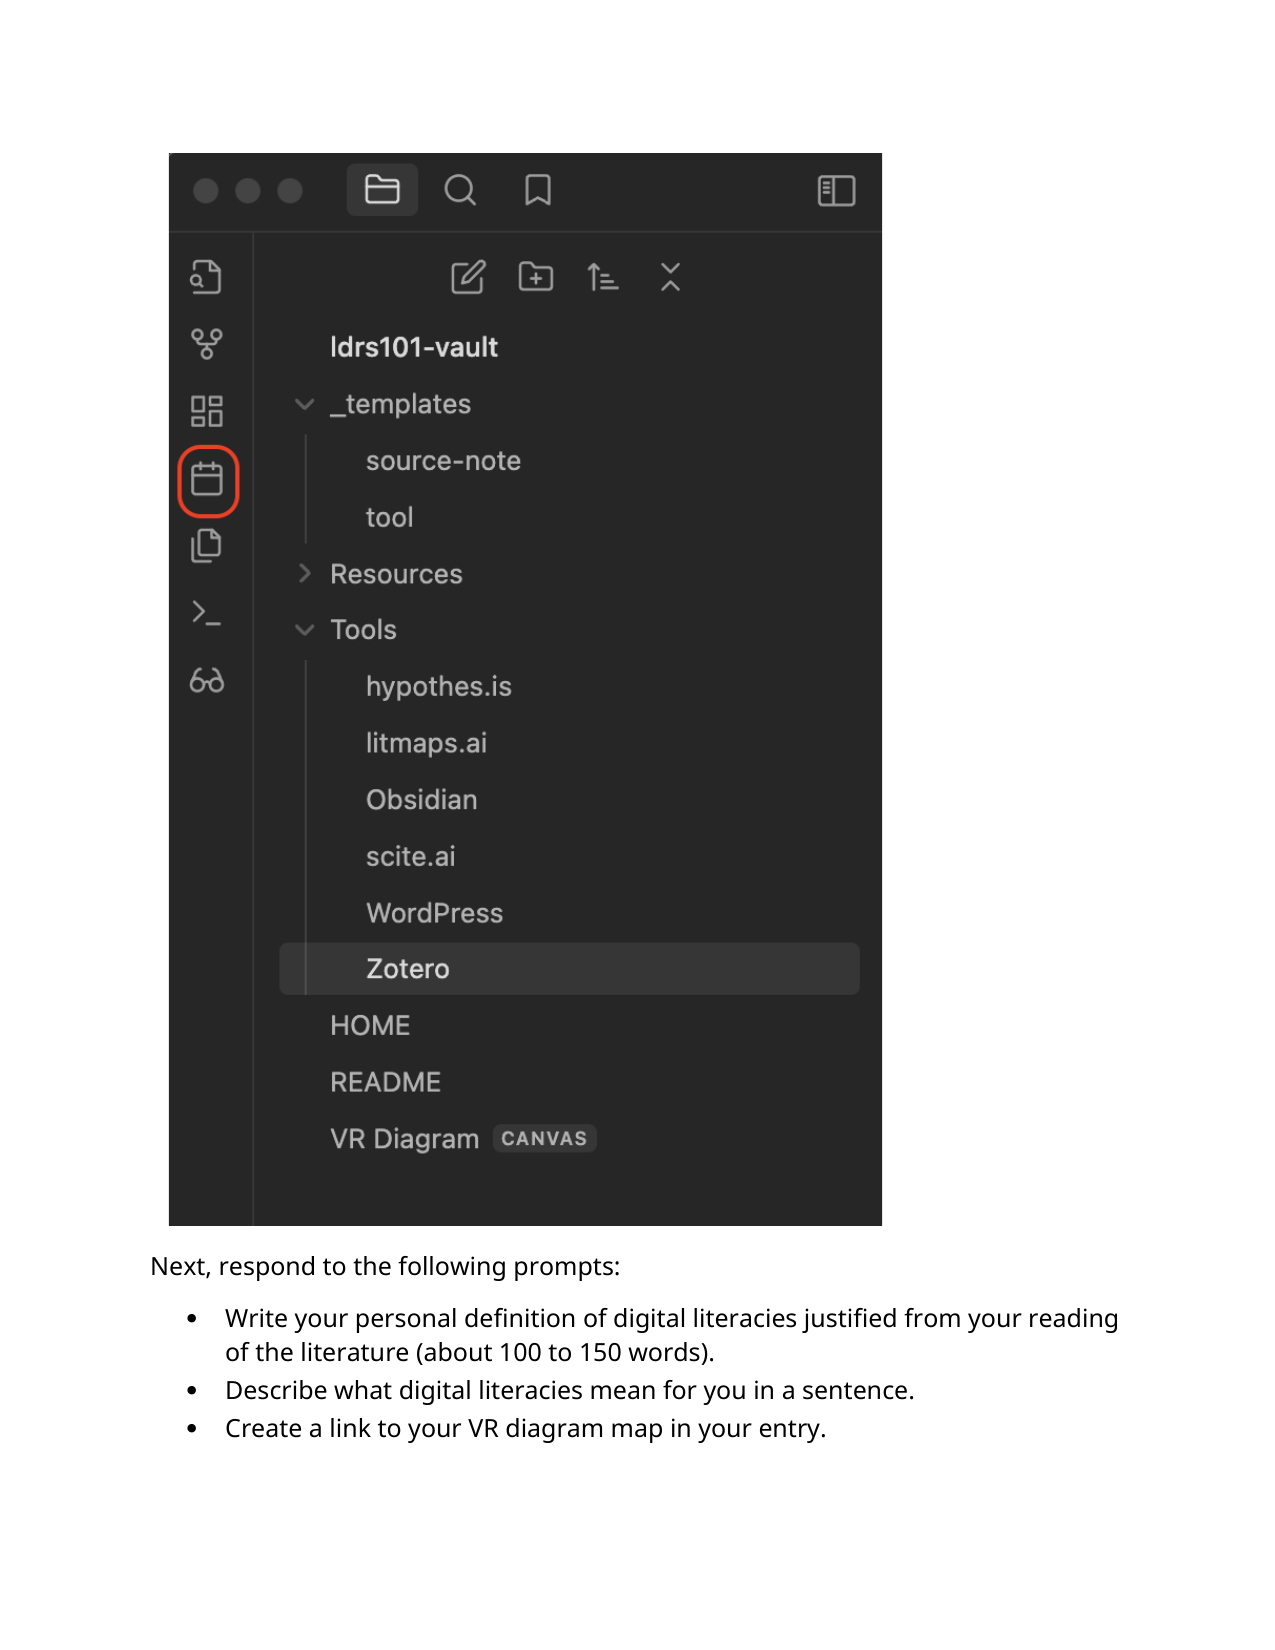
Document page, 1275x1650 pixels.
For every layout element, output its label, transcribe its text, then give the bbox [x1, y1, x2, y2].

list Describe what digital literacies mean for you in a sentence. [187, 1373, 1125, 1407]
list Write your personal definition of digital literacies justified from your reading of the literature (about 100 to 150 words). [187, 1301, 1125, 1369]
table_header Figure 1.7: Screenshot of the Daily Note Icon in Obsidian (Circled) [139, 150, 1114, 1229]
text Next, respond to the following prompts: [150, 1248, 1125, 1282]
picture [168, 153, 883, 1226]
list Create a link to your VR diagram map in your entry. [187, 1411, 1125, 1445]
